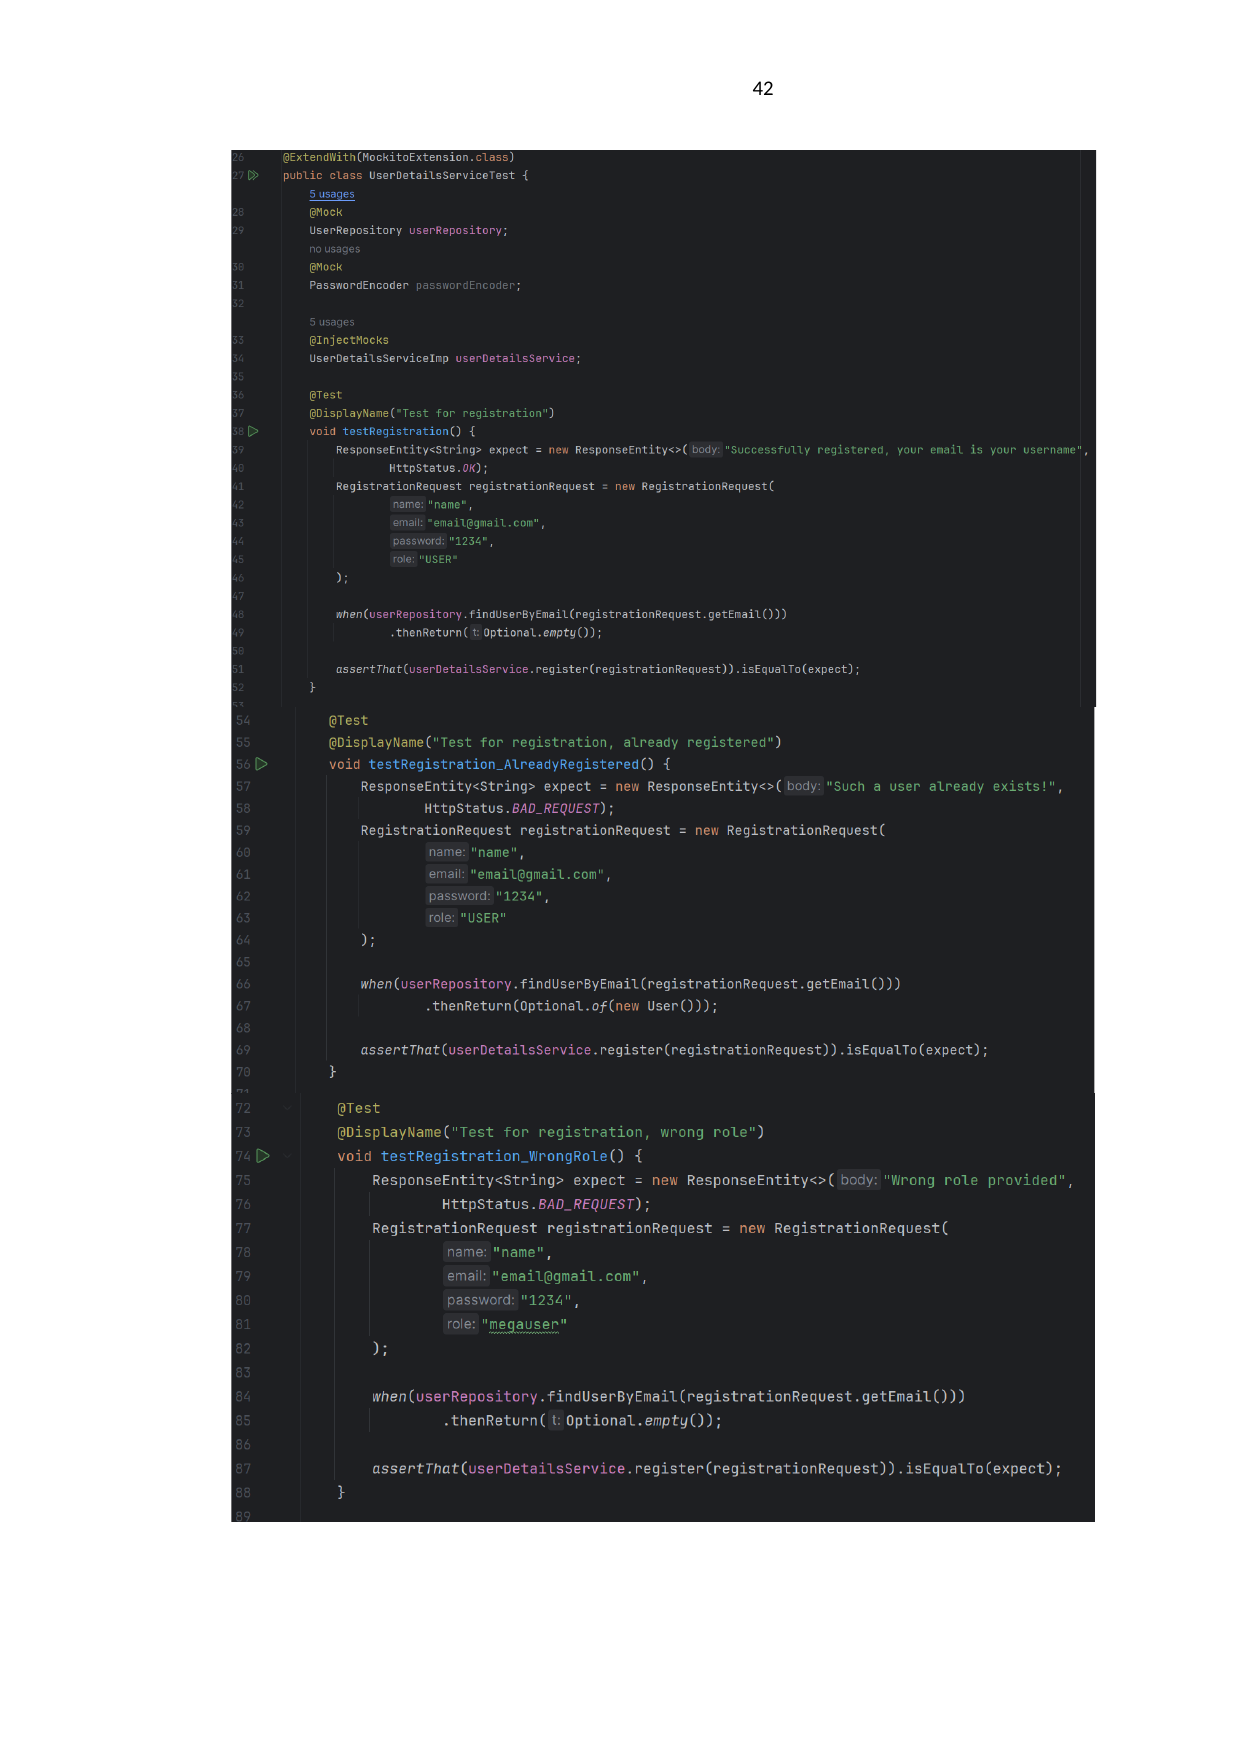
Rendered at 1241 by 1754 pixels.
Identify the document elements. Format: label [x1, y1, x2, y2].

picture [231, 150, 1097, 1522]
